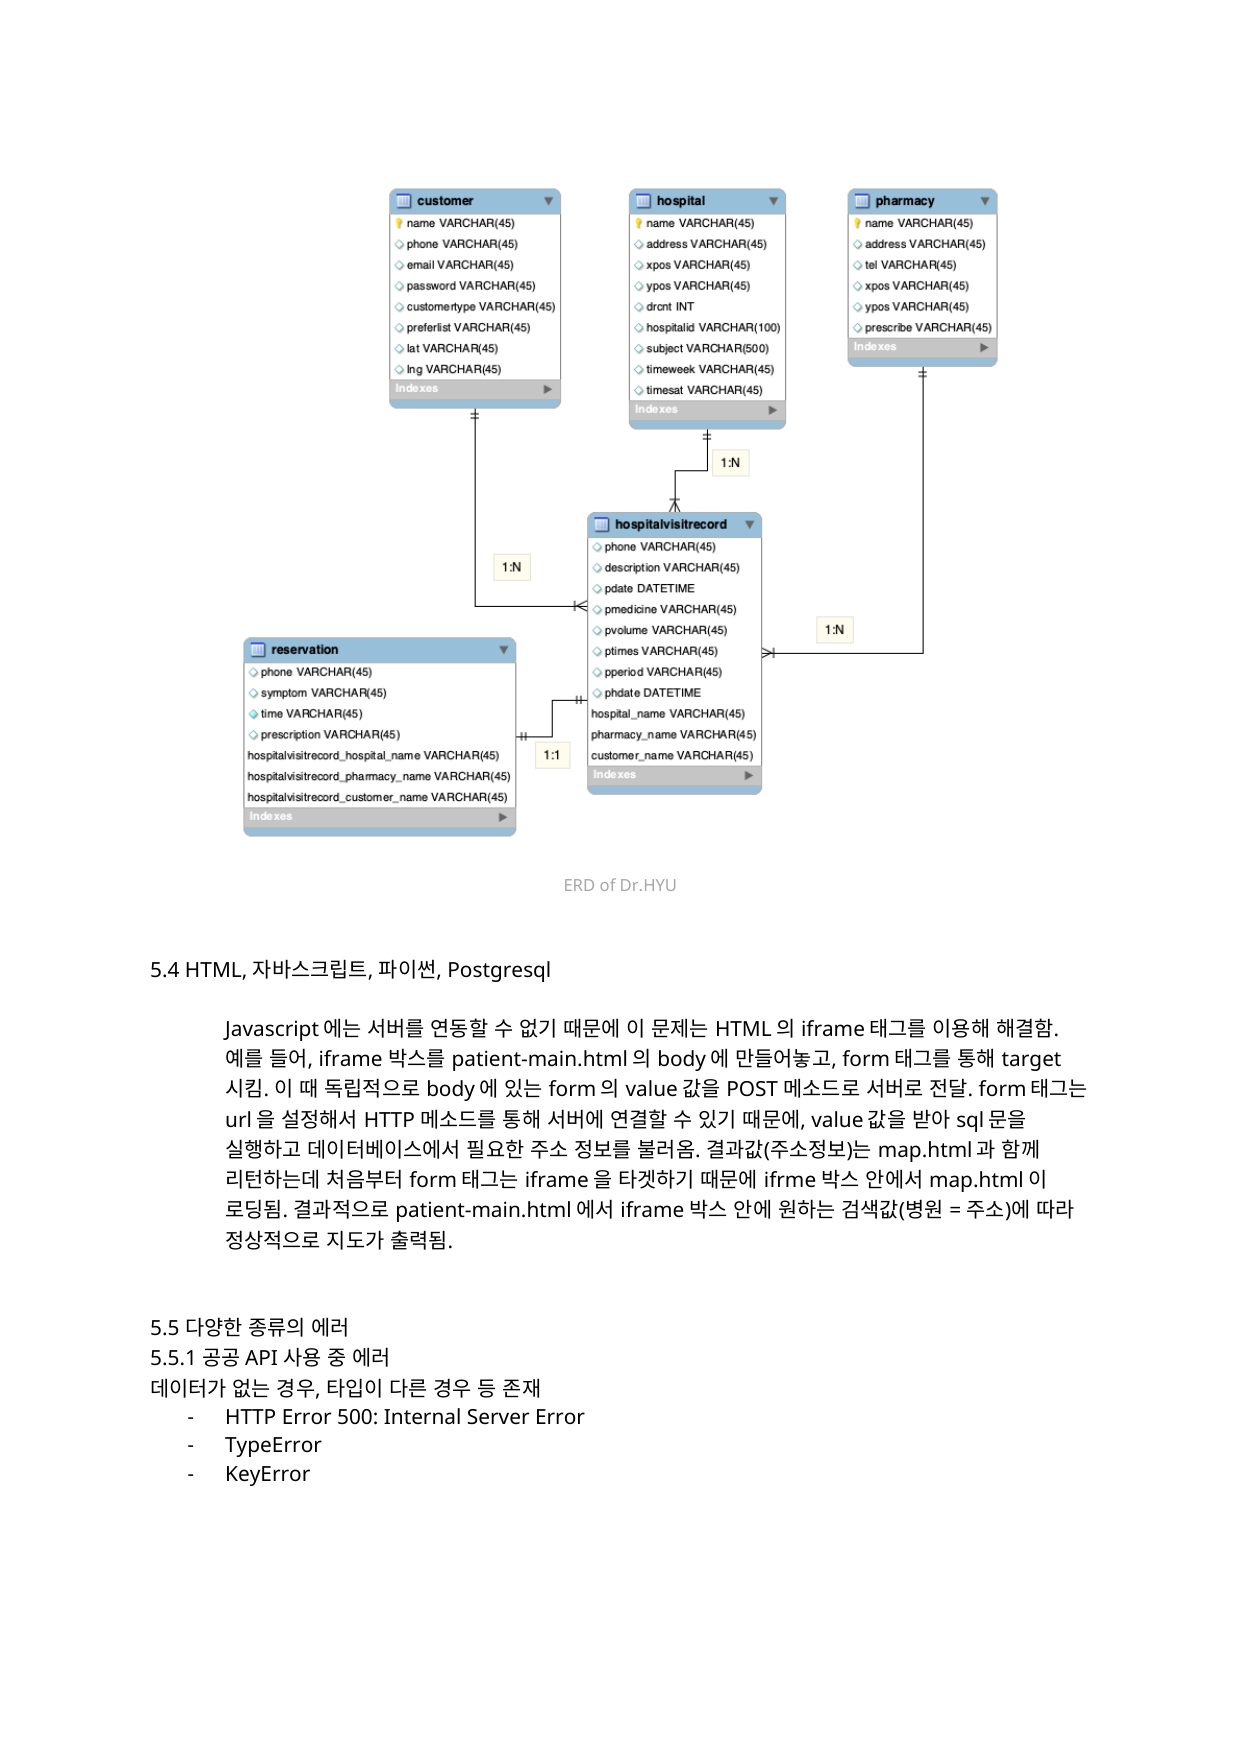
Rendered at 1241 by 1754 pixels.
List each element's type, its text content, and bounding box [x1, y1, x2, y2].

list HTTP Error 500: Internal Server Error [187, 1402, 1090, 1431]
text 5.4 HTML, 자바스크립트, 파이썬, Postgresql [150, 953, 1090, 983]
text 데이터가 없는 경우, 타입이 다른 경우 등 존재 [150, 1372, 1090, 1402]
text Javascript에는 서버를 연동할 수 없기 때문에 이 문제는 HTML의 iframe태그를 이용해 해결함. 예를 들어, iframe 박스를 patient-main.html의 body에 만들어놓고, form태그를 통해 target시킴. 이 때 독립적으로 body에 있는 form의 value값을 POST 메소드로 서버로 전달. form태그는 url을 설정해서 HTTP 메소드를 통해 서버에 연결할 수 있기 때문에, value값을 받아 sql문을 실행하고 데이터베이스에서 필요한 주소 정보를 불러옴. 결과값(주소정보)는 map.html과 함께 리턴하는데 처음부터 form태그는 iframe을 타겟하기 때문에 ifrme 박스 안에서 map.html이 로딩됨. 결과적으로 patient-main.html에서 iframe 박스 안에 원하는 검색값(병원 = 주소)에 따라 정상적으로 지도가 출력됨. [225, 1012, 1090, 1254]
list TypeError [187, 1431, 1090, 1459]
text ERD of Dr.HYU [150, 873, 1090, 896]
text 5.5.1 공공API 사용 중 에러 [150, 1342, 1090, 1372]
text 5.5 다양한 종류의 에러 [150, 1311, 1090, 1342]
picture [233, 178, 1007, 846]
list KeyError [187, 1459, 1090, 1487]
